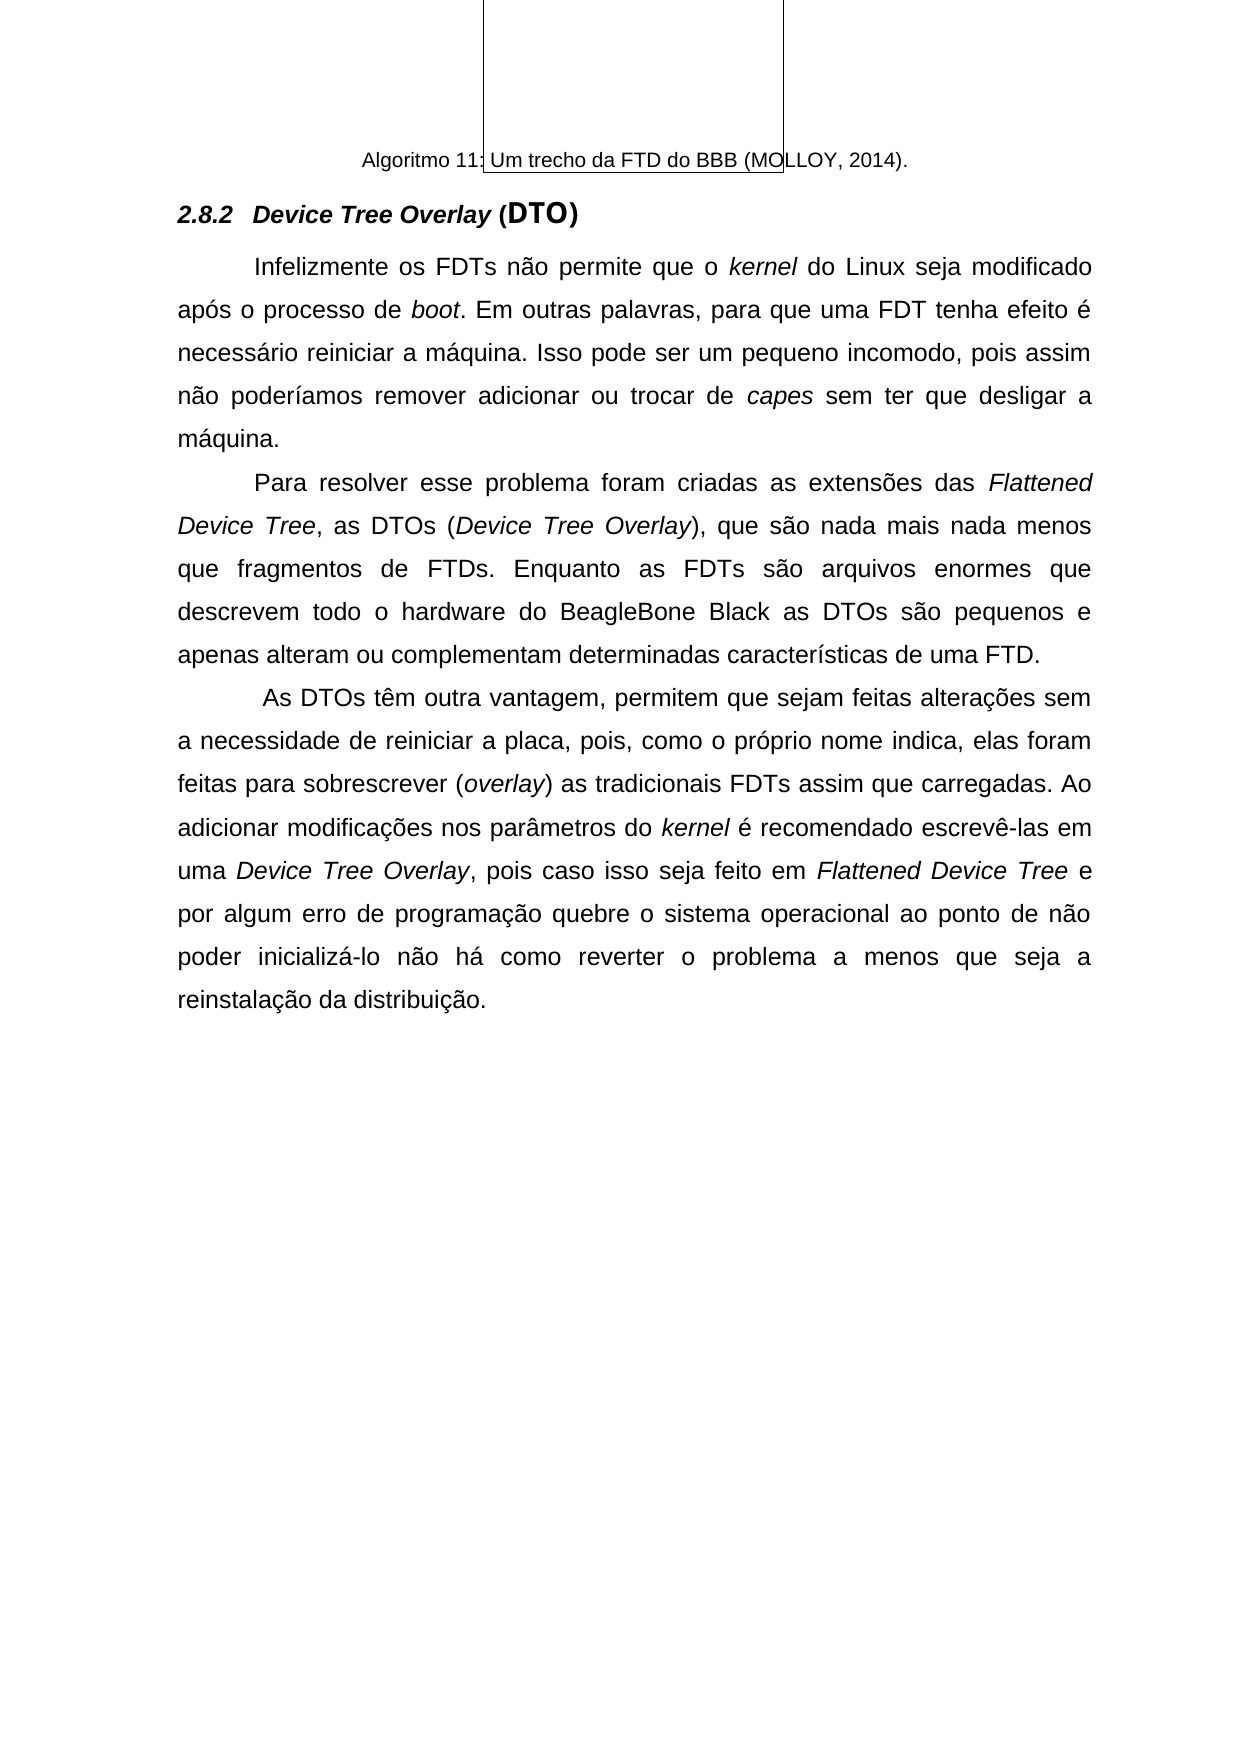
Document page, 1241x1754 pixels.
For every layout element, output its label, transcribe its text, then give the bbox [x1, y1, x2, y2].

text Algoritmo : Um trecho da FTD do BBB . [484, 148, 783, 172]
text Algoritmo : Um trecho da FTD do BBB . [177, 148, 483, 172]
text As DTOs têm outra vantagem, permitem que sejam feitas alterações sem a necessidade de reiniciar a placa, pois, como o próprio nome indica, elas foram feitas para sobrescrever (overlay) as tradicionais FDTs assim que carregadas. Ao adicionar modificações nos parâmetros do kernel é recomendado escrevê-las em uma Device Tree Overlay, pois caso isso seja feito em Flattened Device Tree e por algum erro de programação quebre o sistema operacional ao ponto de não poder inicializá-lo não há como reverter o problema a menos que seja a reinstalação da distribuição. [177, 683, 1092, 1014]
text Infelizmente os FDTs não permite que o kernel do Linux seja modificado após o processo de boot. Em outras palavras, para que uma FDT tenha efeito é necessário reiniciar a máquina. Isso pode ser um pequeno incomodo, pois assim não poderíamos remover adicionar ou trocar de capes sem ter que desligar a máquina. [177, 252, 1092, 453]
subtitle Device Tree Overlay (DTO) [177, 192, 1092, 232]
text Algoritmo : Um trecho da FTD do BBB . [784, 148, 1092, 172]
text Para resolver esse problema foram criadas as extensões das Flattened Device Tree, as DTOs (Device Tree Overlay), que são nada mais nada menos que fragmentos de FTDs. Enquanto as FDTs são arquivos enormes que descrevem todo o hardware do BeagleBone Black as DTOs são pequenos e apenas alteram ou complementam determinadas características de uma FTD. [177, 468, 1092, 669]
